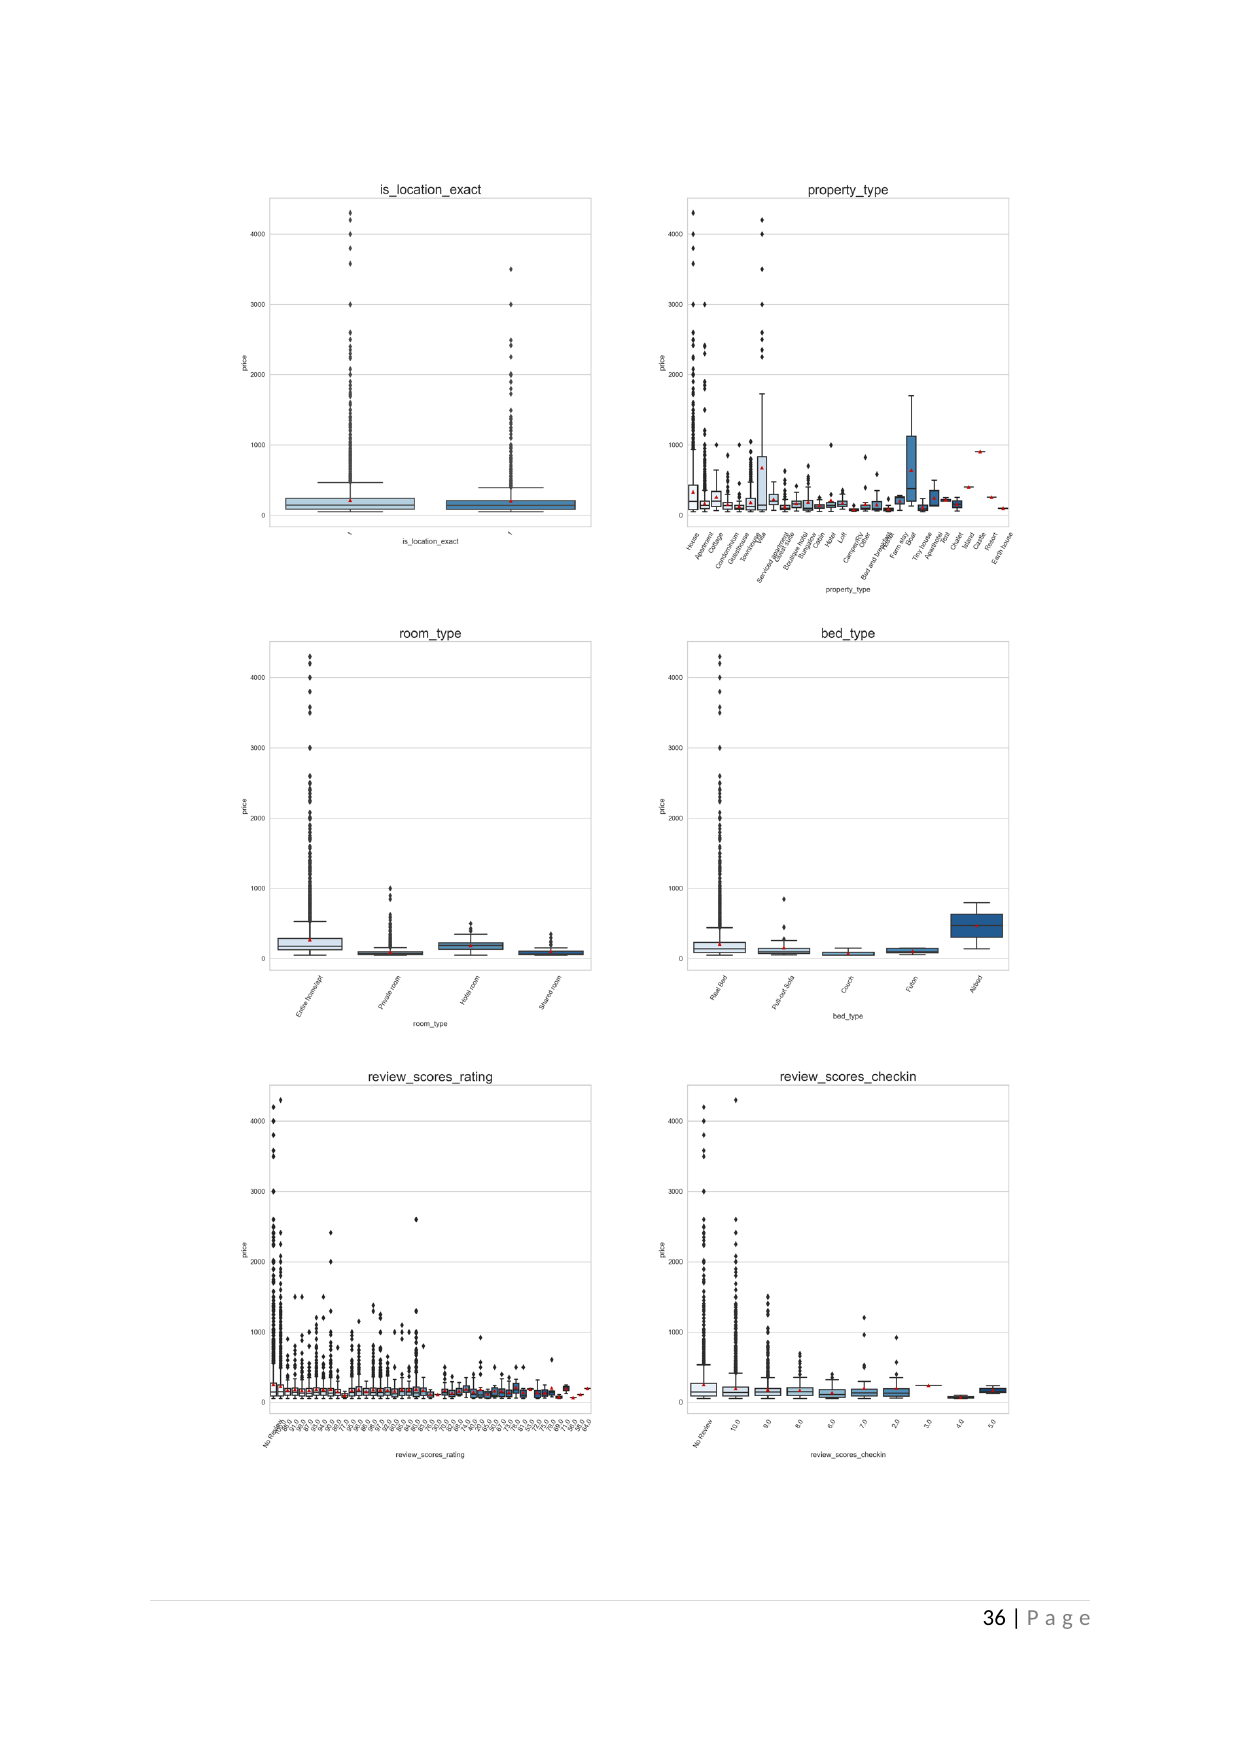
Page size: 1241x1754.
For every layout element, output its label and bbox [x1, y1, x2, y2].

picture [150, 150, 1104, 1493]
